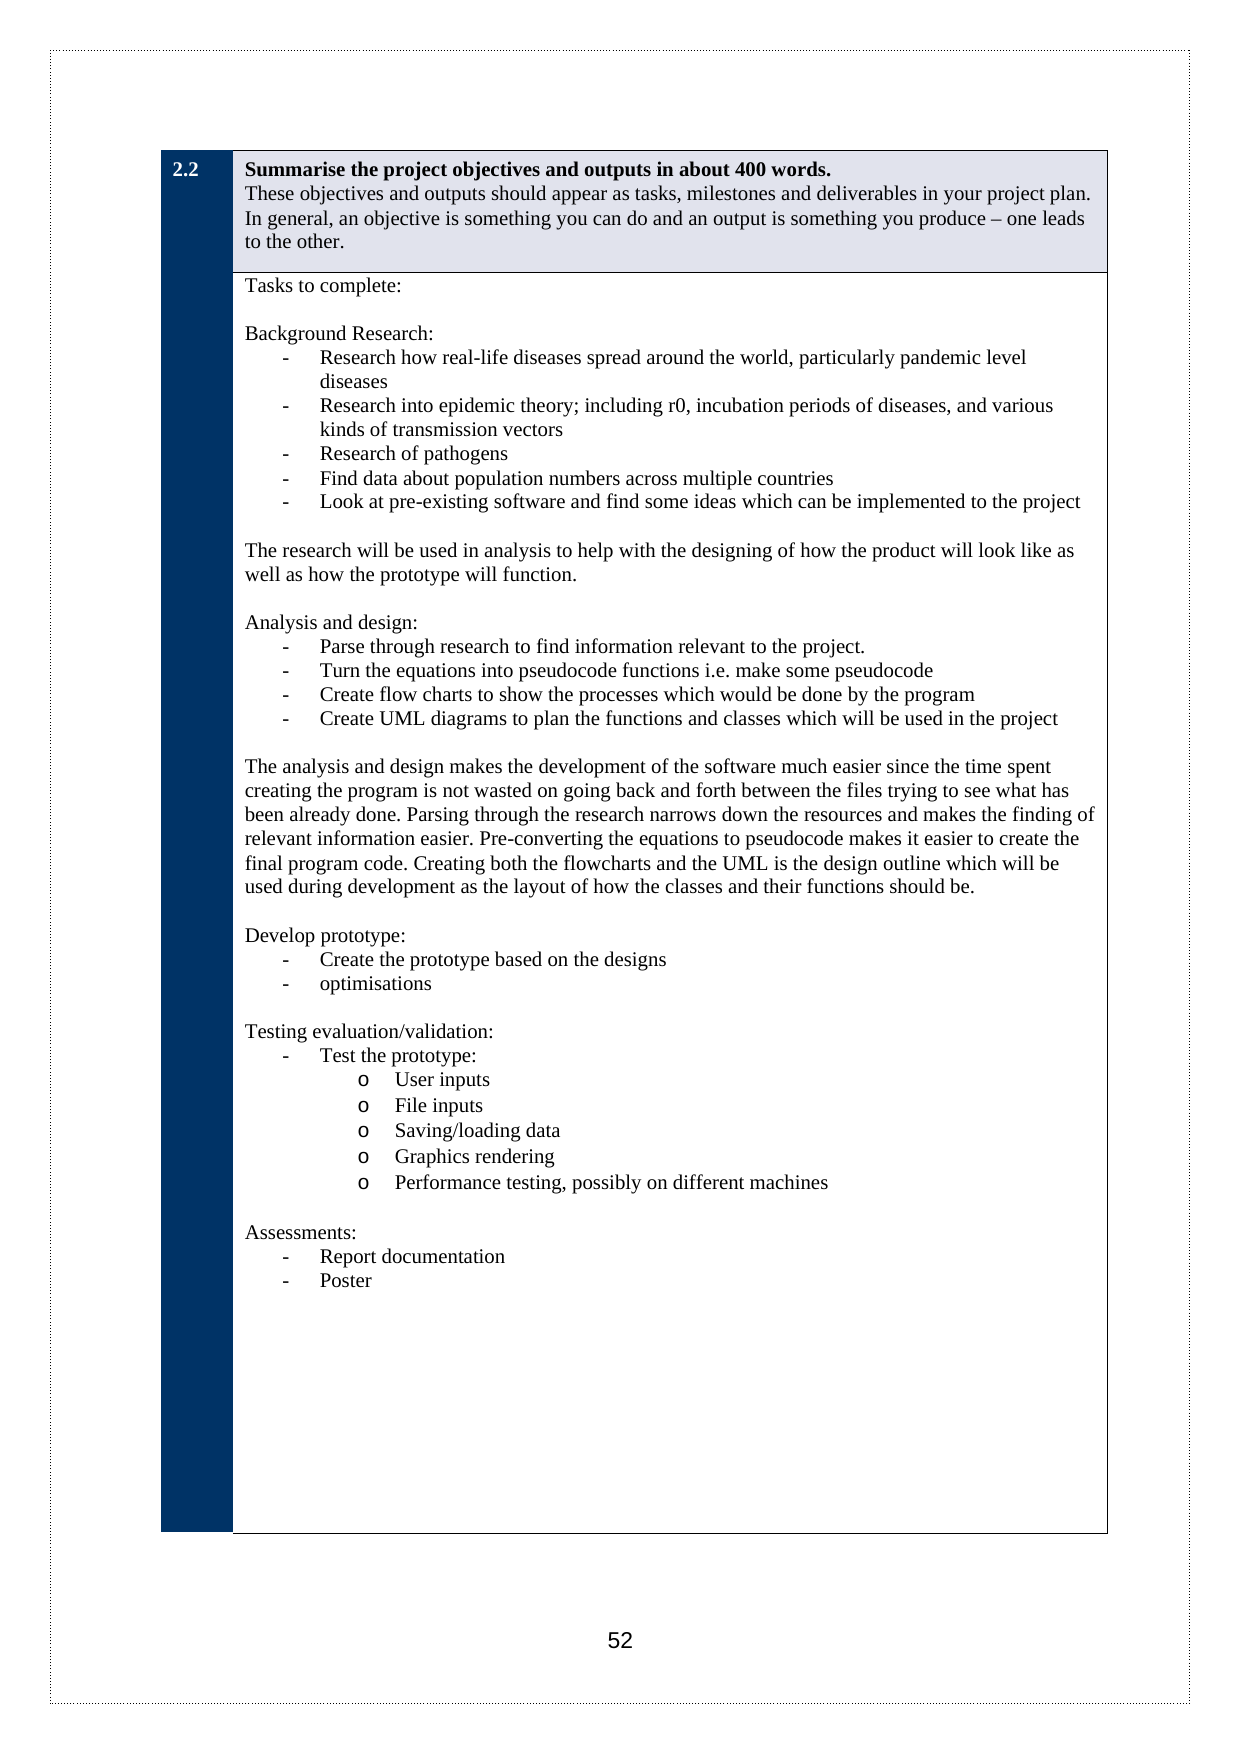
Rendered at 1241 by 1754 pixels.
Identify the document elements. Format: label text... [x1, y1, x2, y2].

table_cell Tasks to complete: Background Research: Research how real-life diseases spread around the world, particularly pandemic level diseases Research into epidemic theory; including r0, incubation periods of diseases, and various kinds of transmission vectors Research of pathogens Find data about population numbers across multiple countries Look at pre-existing software and find some ideas which can be implemented to the project The research will be used in analysis to help with the designing of how the product will look like as well as how the prototype will function. Analysis and design: Parse through research to find information relevant to the project. Turn the equations into pseudocode functions i.e. make some pseudocode Create flow charts to show the processes which would be done by the program Create UML diagrams to plan the functions and classes which will be used in the project The analysis and design makes the development of the software much easier since the time spent creating the program is not wasted on going back and forth between the files trying to see what has been already done. Parsing through the research narrows down the resources and makes the finding of relevant information easier. Pre-converting the equations to pseudocode makes it easier to create the final program code. Creating both the flowcharts and the UML is the design outline which will be used during development as the layout of how the classes and their functions should be. Develop prototype: Create the prototype based on the designs optimisations Testing evaluation/validation: Test the prototype: User inputs File inputs Saving/loading data Graphics rendering Performance testing, possibly on different machines Assessments: Report documentation Poster [233, 273, 1107, 1532]
table_cell Summarise the project objectives and outputs in about 400 words. These objectives and outputs should appear as tasks, milestones and deliverables in your project plan. In general, an objective is something you can do and an output is something you produce – one leads to the other. [233, 151, 1107, 272]
table_cell 2.2 [161, 150, 233, 272]
table_cell [161, 272, 233, 1532]
